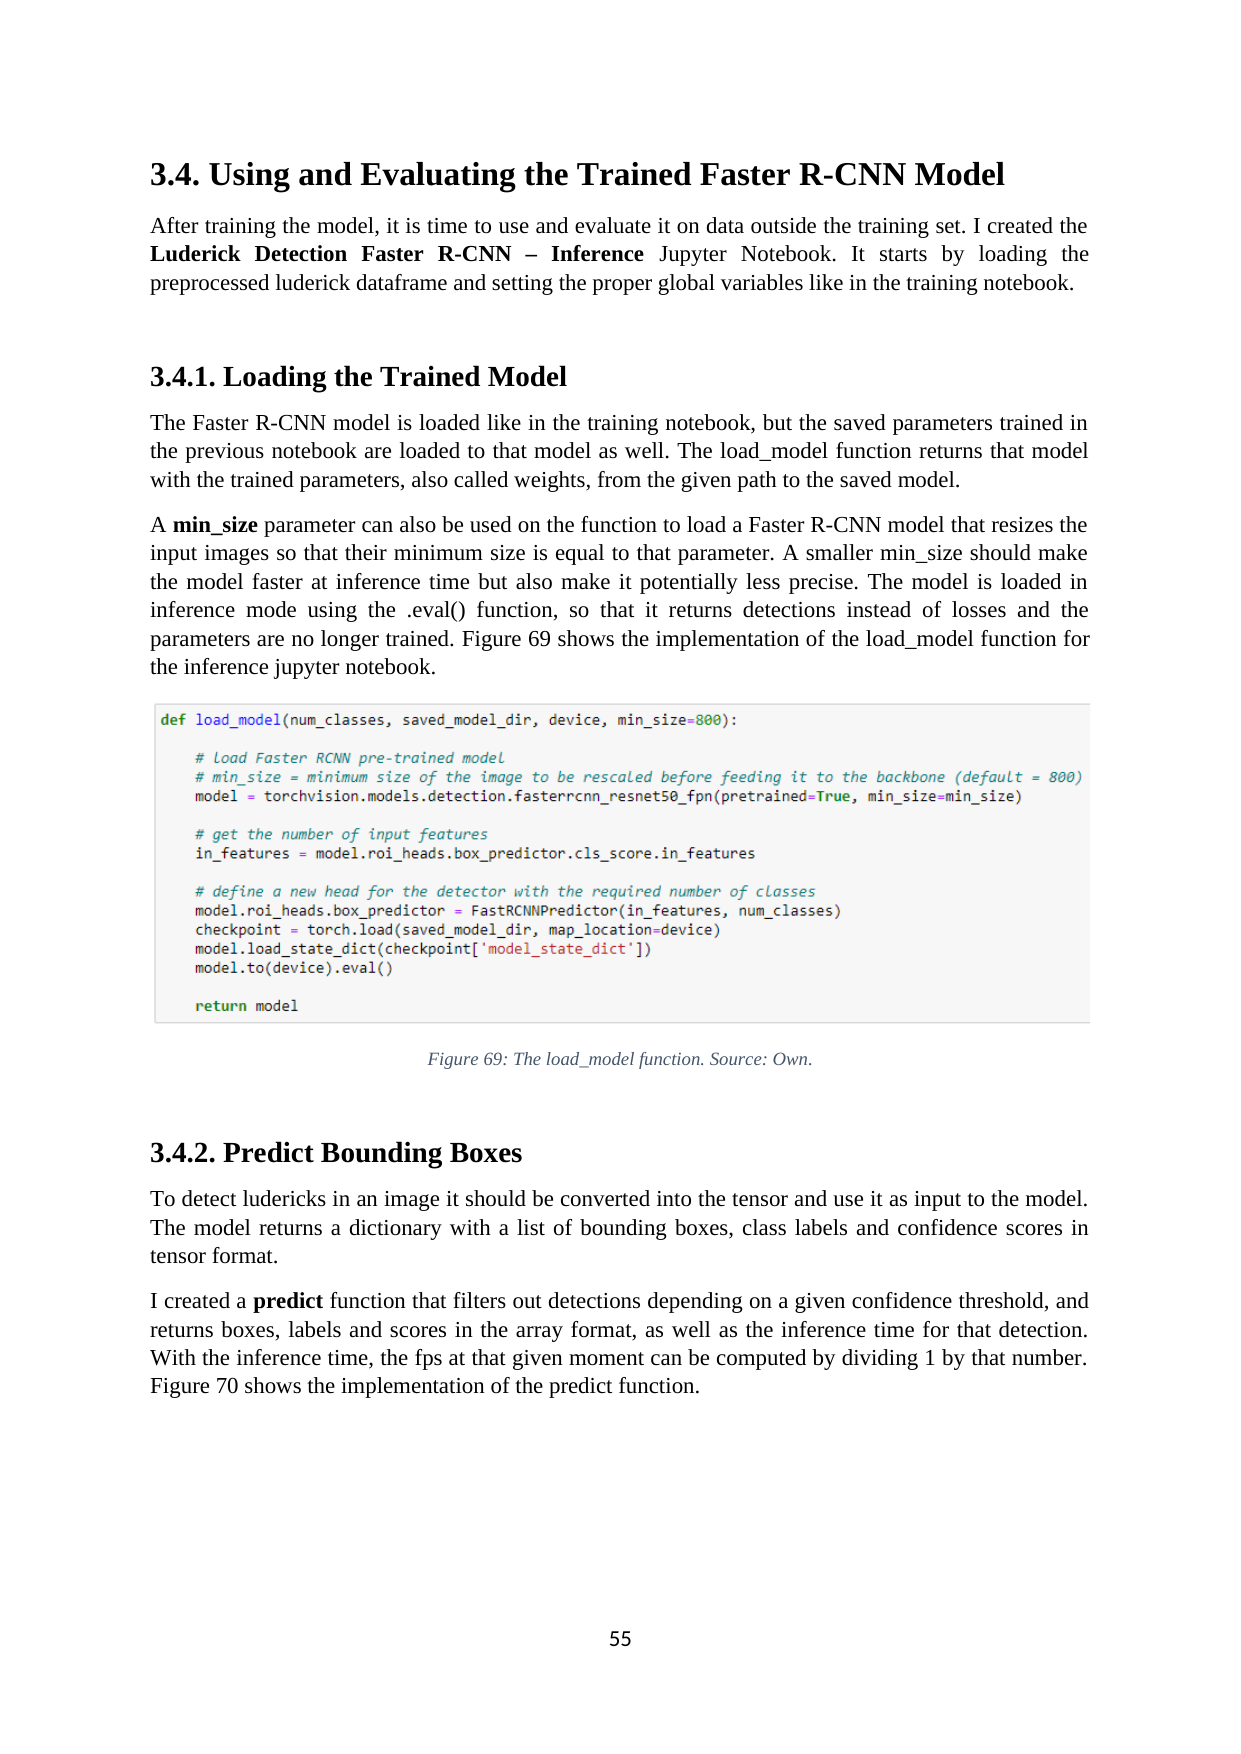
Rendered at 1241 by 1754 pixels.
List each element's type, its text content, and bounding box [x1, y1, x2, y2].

text To detect ludericks in an image it should be converted into the tensor and use it as input to the model. The model returns a dictionary with a list of bounding boxes, class labels and confidence scores in tensor format. [150, 1185, 1090, 1268]
subtitle 3.4.1. Loading the Trained Model [150, 359, 1090, 392]
text After training the model, it is time to use and evaluate it on data outside the training set. I created the Luderick Detection Faster R-CNN – Inference Jupyter Notebook. It starts by loading the preprocessed luderick dataframe and setting the proper global variables like in the training notebook. [150, 212, 1090, 295]
text I created a predict function that filters out detections depending on a given confidence threshold, and returns boxes, labels and scores in the array format, as well as the inference time for that detection. With the inference time, the fps at that given moment can be computed by dividing 1 by that number. Figure 70 shows the implementation of the predict function. [150, 1287, 1090, 1399]
text The Faster R-CNN model is loaded like in the training notebook, but the saved parameters trained in the previous notebook are loaded to that model as well. The load_model function returns that model with the trained parameters, also called weights, from the given path to the saved model. [150, 409, 1090, 492]
text A min_size parameter can also be used on the function to load a Faster R-CNN model that resizes the input images so that their minimum size is equal to that parameter. A smaller min_size should make the model faster at inference time but also make it potentially less precise. The model is loaded in inference mode using the .eval() function, so that it returns detections instead of losses and the parameters are no longer trained. Figure 69 shows the implementation of the load_model function for the inference jupyter notebook. [150, 511, 1090, 679]
subtitle 3.4. Using and Evaluating the Trained Faster R-CNN Model [150, 154, 1090, 192]
text Figure 69: The load_model function. Source: Own. [150, 1047, 1090, 1069]
subtitle 3.4.2. Predict Bounding Boxes [150, 1135, 1090, 1168]
picture [150, 698, 1091, 1029]
